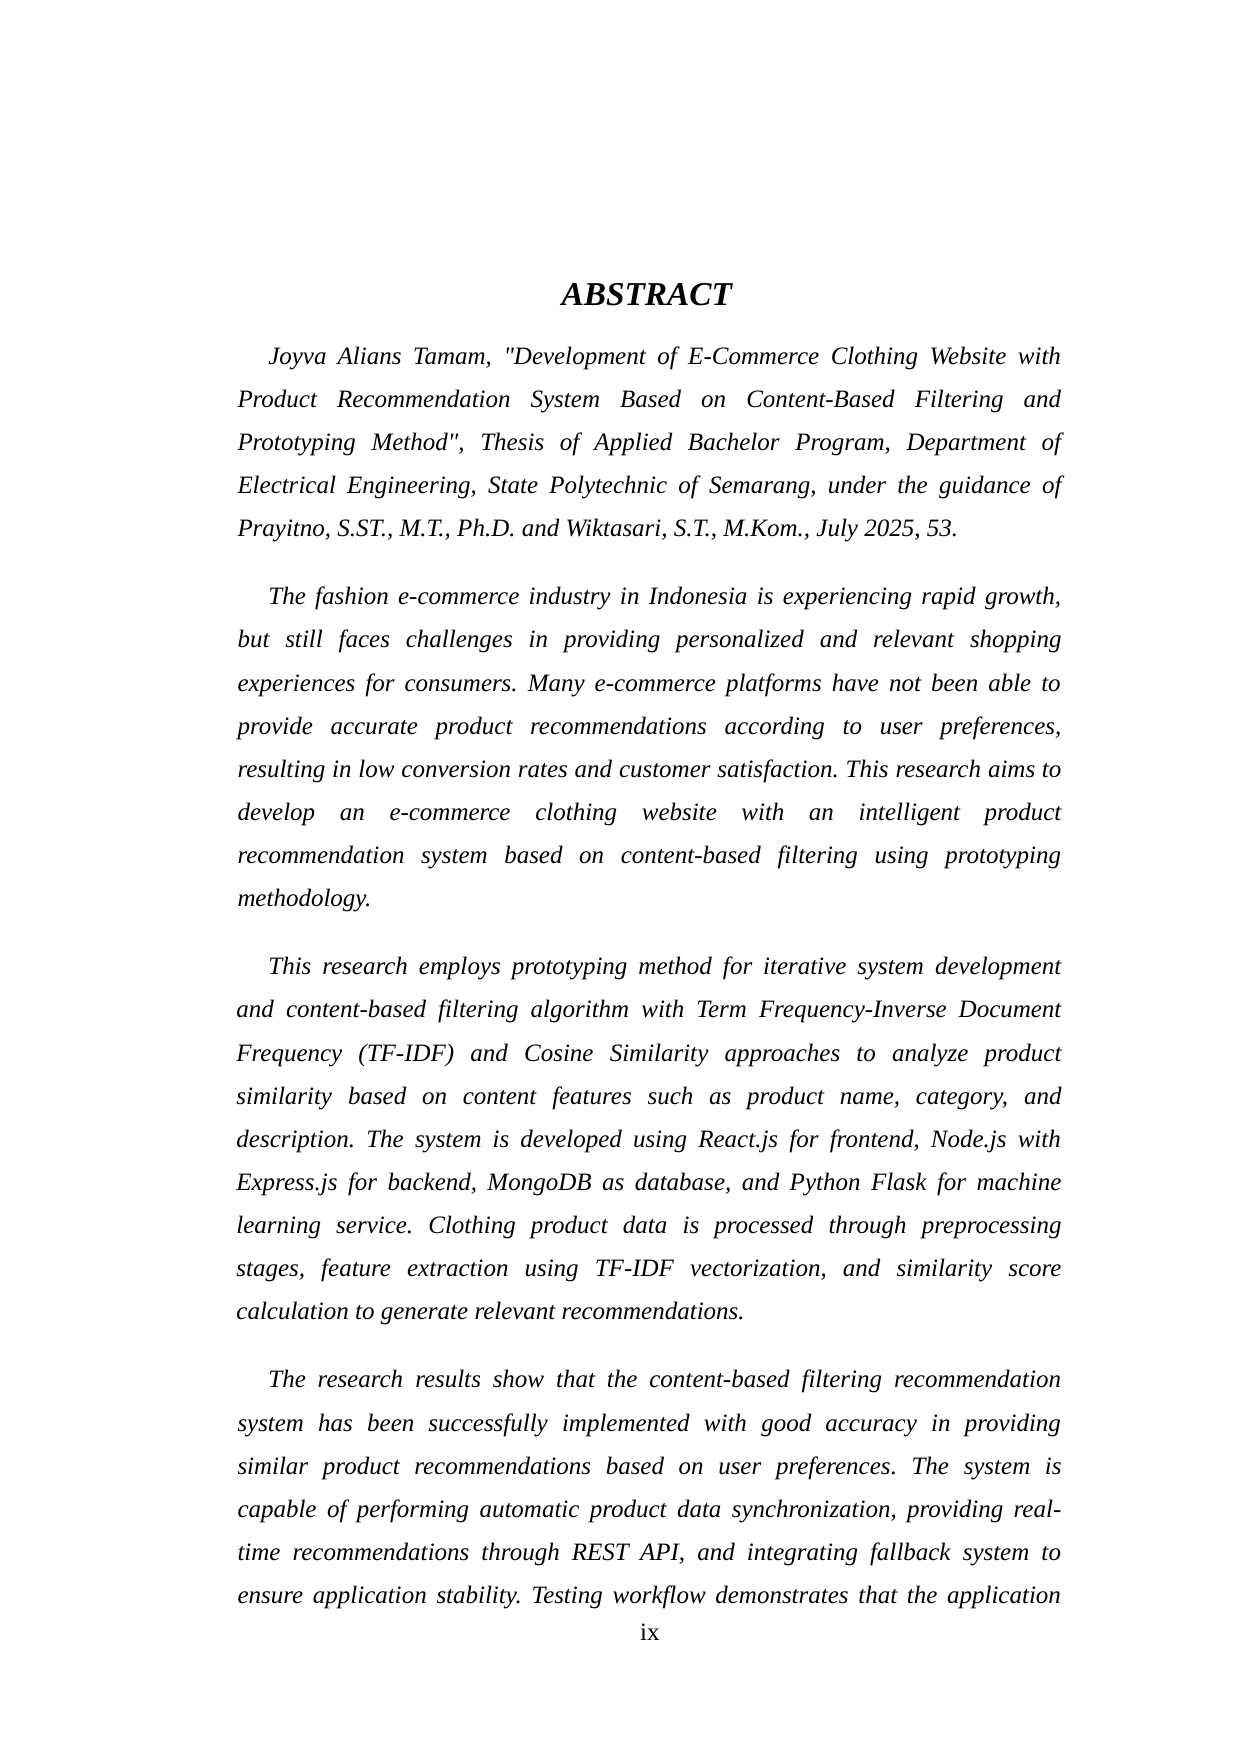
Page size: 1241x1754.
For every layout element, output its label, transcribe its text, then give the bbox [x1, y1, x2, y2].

text This research employs prototyping method for iterative system development and content-based filtering algorithm with Term Frequency-Inverse Document Frequency (TF-IDF) and Cosine Similarity approaches to analyze product similarity based on content features such as product name, category, and description. The system is developed using React.js for frontend, Node.js with Express.js for backend, MongoDB as database, and Python Flask for machine learning service. Clothing product data is processed through preprocessing stages, feature extraction using TF-IDF vectorization, and similarity score calculation to generate relevant recommendations. [236, 951, 1064, 1325]
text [237, 1364, 1064, 1609]
text Joyva Alians Tamam, "Development of E-Commerce Clothing Website with Product Recommendation System Based on Content-Based Filtering and Prototyping Method", Thesis of Applied Bachelor Program, Department of Electrical Engineering, State Polytechnic of Semarang, under the guidance of Prayitno, S.ST., M.T., Ph.D. and Wiktasari, S.T., M.Kom., July 2025, 53. [237, 341, 1064, 542]
subtitle ABSTRACT [230, 274, 1063, 313]
text The fashion e-commerce industry in Indonesia is experiencing rapid growth, but still faces challenges in providing personalized and relevant shopping experiences for consumers. Many e-commerce platforms have not been able to provide accurate product recommendations according to user preferences, resulting in low conversion rates and customer satisfaction. This research aims to develop an e-commerce clothing website with an intelligent product recommendation system based on content-based filtering using prototyping methodology. [237, 581, 1064, 912]
